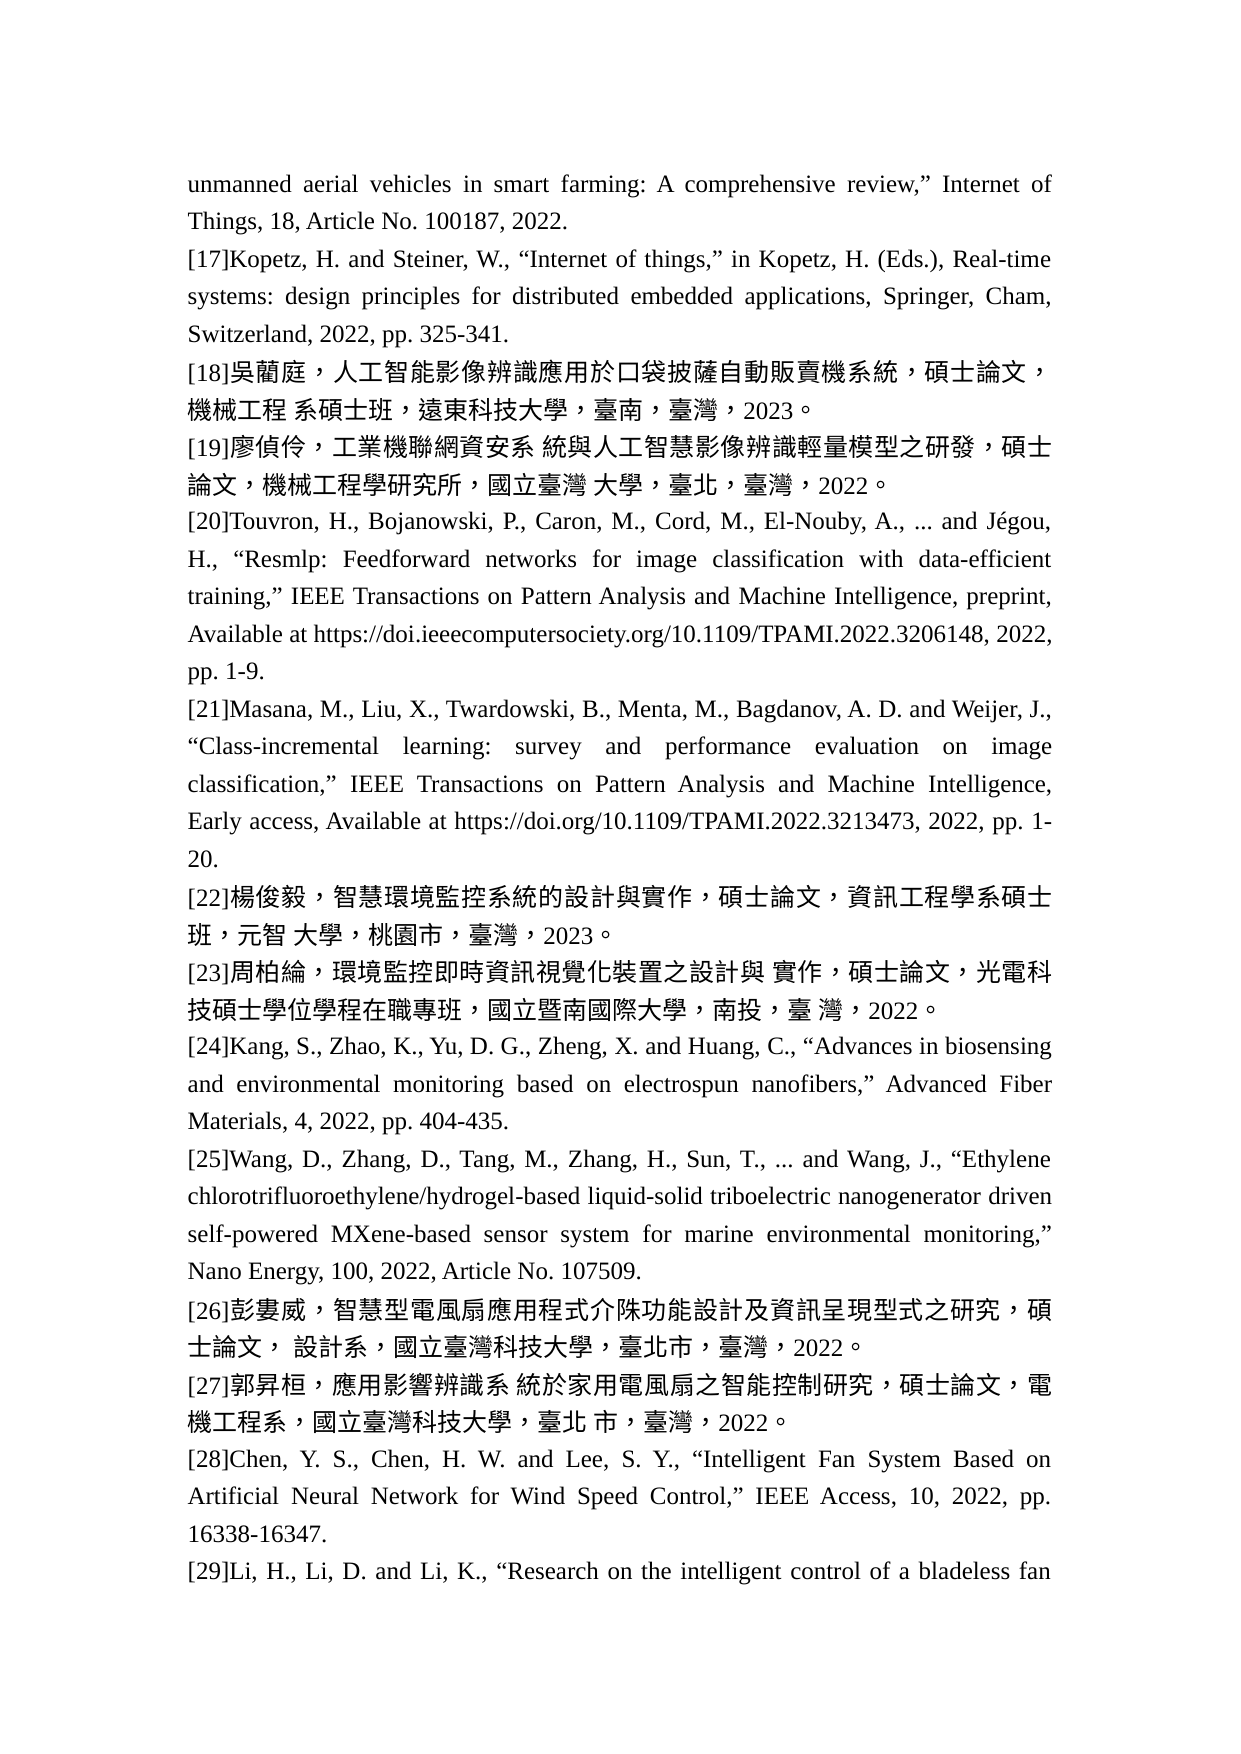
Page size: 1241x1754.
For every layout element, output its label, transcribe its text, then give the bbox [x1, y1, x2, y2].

text [21]Masana, M., Liu, X., Twardowski, B., Menta, M., Bagdanov, A. D. and Weijer, J., “Class-incremental learning: survey and performance evaluation on image classification,” IEEE Transactions on Pattern Analysis and Machine Intelligence, Early access, Available at https://doi.org/10.1109/TPAMI.2022.3213473, 2022, pp. 1-20. [187, 689, 1053, 877]
text [23]周柏綸，環境監控即時資訊視覺化裝置之設計與 實作，碩士論文，光電科技碩士學位學程在職專班，國立暨南國際大學，南投，臺 灣，2022。 [187, 952, 1053, 1027]
text [19]廖偵伶，工業機聯網資安系 統與人工智慧影像辨識輕量模型之研發，碩士論文，機械工程學研究所，國立臺灣 大學，臺北，臺灣，2022。 [187, 427, 1053, 502]
text [20]Touvron, H., Bojanowski, P., Caron, M., Cord, M., El-Nouby, A., ... and Jégou, H., “Resmlp: Feedforward networks for image classification with data-efficient training,” IEEE Transactions on Pattern Analysis and Machine Intelligence, preprint, Available at https://doi.ieeecomputersociety.org/10.1109/TPAMI.2022.3206148, 2022, pp. 1-9. [187, 502, 1053, 689]
text [18]吳藺庭，人工智能影像辨識應用於口袋披薩自動販賣機系統，碩士論文，機械工程 系碩士班，遠東科技大學，臺南，臺灣，2023。 [187, 352, 1053, 427]
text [187, 1552, 1053, 1589]
text [28]Chen, Y. S., Chen, H. W. and Lee, S. Y., “Intelligent Fan System Based on Artificial Neural Network for Wind Speed Control,” IEEE Access, 10, 2022, pp. 16338-16347. [187, 1439, 1053, 1552]
text [22]楊俊毅，智慧環境監控系統的設計與實作，碩士論文，資訊工程學系碩士班，元智 大學，桃園市，臺灣，2023。 [187, 877, 1053, 952]
text [25]Wang, D., Zhang, D., Tang, M., Zhang, H., Sun, T., ... and Wang, J., “Ethylene chlorotrifluoroethylene/hydrogel-based liquid-solid triboelectric nanogenerator driven self-powered MXene-based sensor system for marine environmental monitoring,” Nano Energy, 100, 2022, Article No. 107509. [187, 1139, 1053, 1289]
text [27]郭昇桓，應用影響辨識系 統於家用電風扇之智能控制研究，碩士論文，電機工程系，國立臺灣科技大學，臺北 市，臺灣，2022。 [187, 1364, 1053, 1439]
text [24]Kang, S., Zhao, K., Yu, D. G., Zheng, X. and Huang, C., “Advances in biosensing and environmental monitoring based on electrospun nanofibers,” Advanced Fiber Materials, 4, 2022, pp. 404-435. [187, 1027, 1053, 1139]
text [187, 164, 1053, 239]
text [26]彭婁威，智慧型電風扇應用程式介陎功能設計及資訊呈現型式之研究，碩士論文， 設計系，國立臺灣科技大學，臺北市，臺灣，2022。 [187, 1289, 1053, 1364]
text [17]Kopetz, H. and Steiner, W., “Internet of things,” in Kopetz, H. (Eds.), Real-time systems: design principles for distributed embedded applications, Springer, Cham, Switzerland, 2022, pp. 325-341. [187, 239, 1053, 352]
